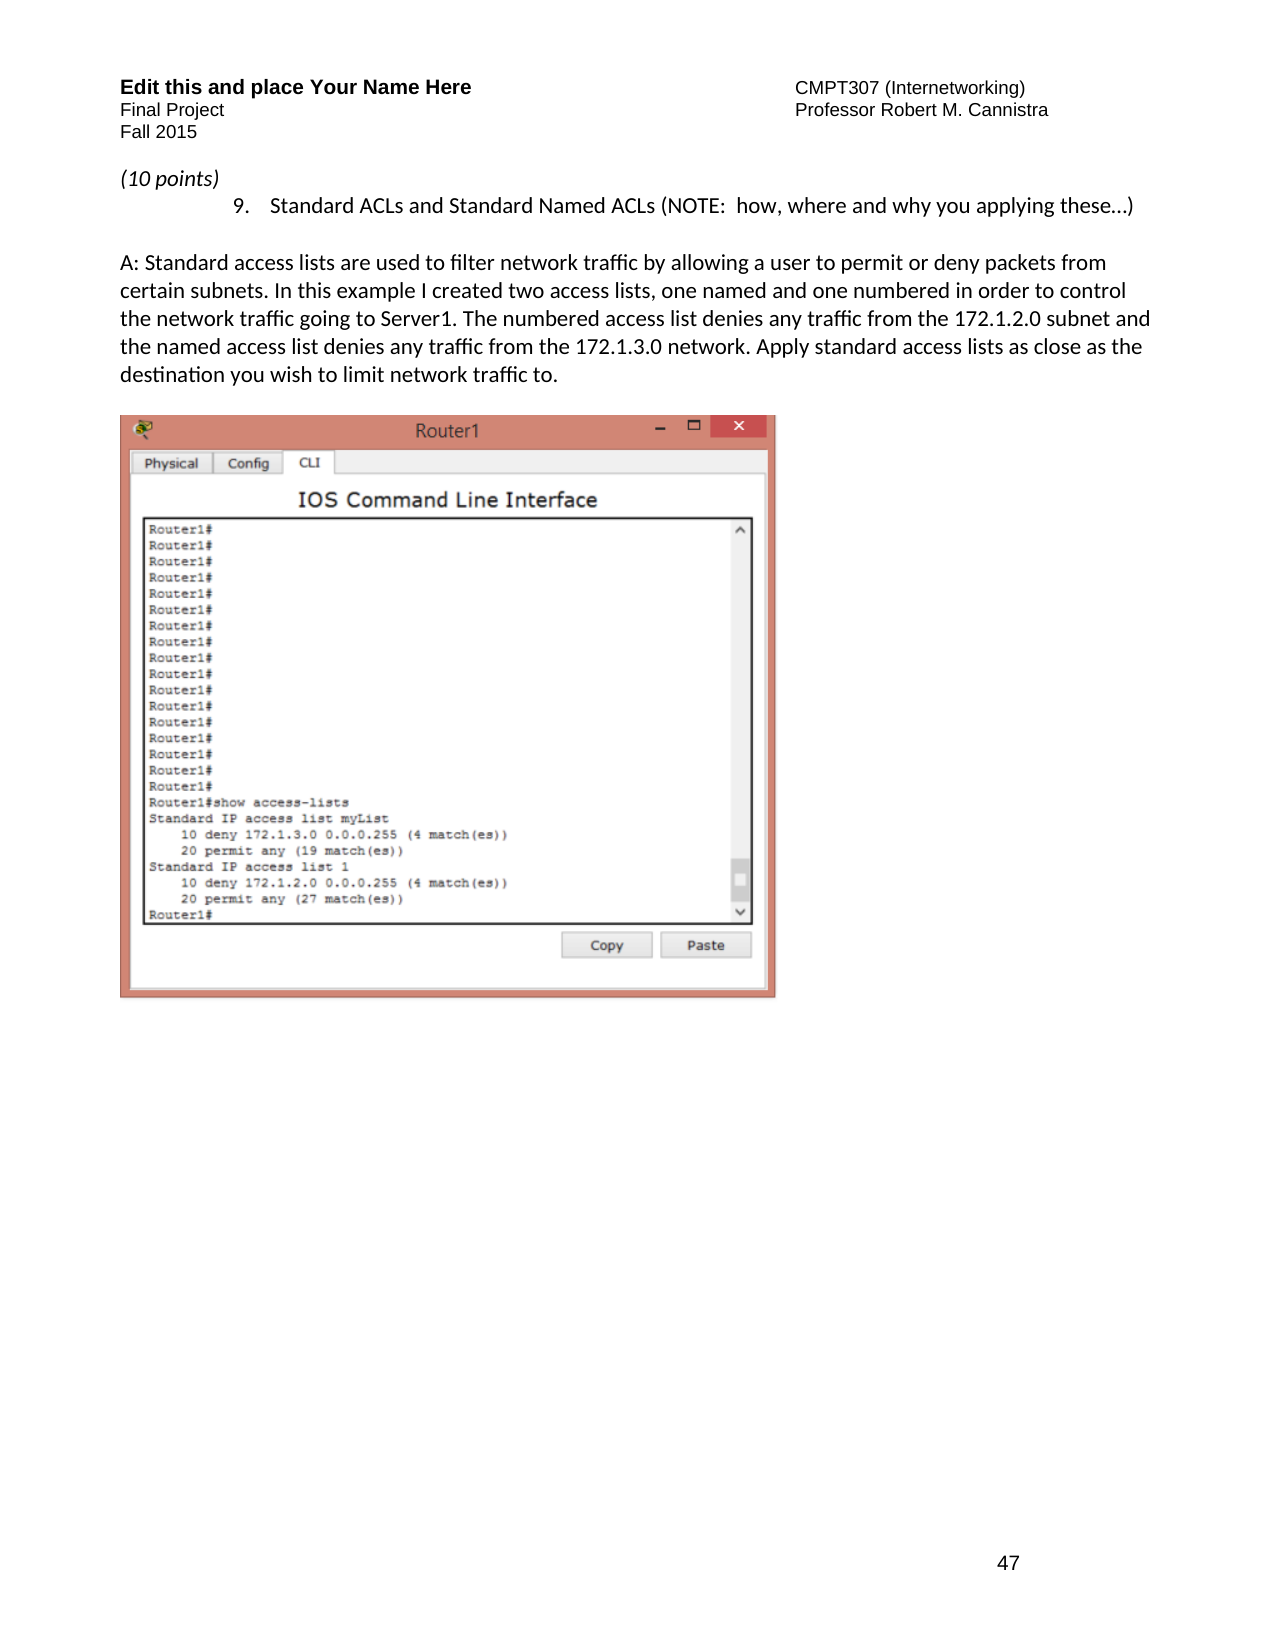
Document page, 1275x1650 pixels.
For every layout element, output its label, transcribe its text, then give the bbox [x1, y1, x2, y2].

text A: Standard access lists are used to filter network traffic by allowing a user to permit or deny packets from certain subnets. In this example I created two access lists, one named and one numbered in order to control the network traffic going to Server1. The numbered access list denies any traffic from the 172.1.2.0 subnet and the named access list denies any traffic from the 172.1.3.0 network. Apply standard access lists as close as the destination you wish to limit network traffic to. [120, 248, 1155, 388]
picture [120, 415, 778, 1004]
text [120, 164, 1155, 192]
list Standard ACLs and Standard Named ACLs (NOTE: how, where and why you applying these…) [232, 192, 1155, 220]
